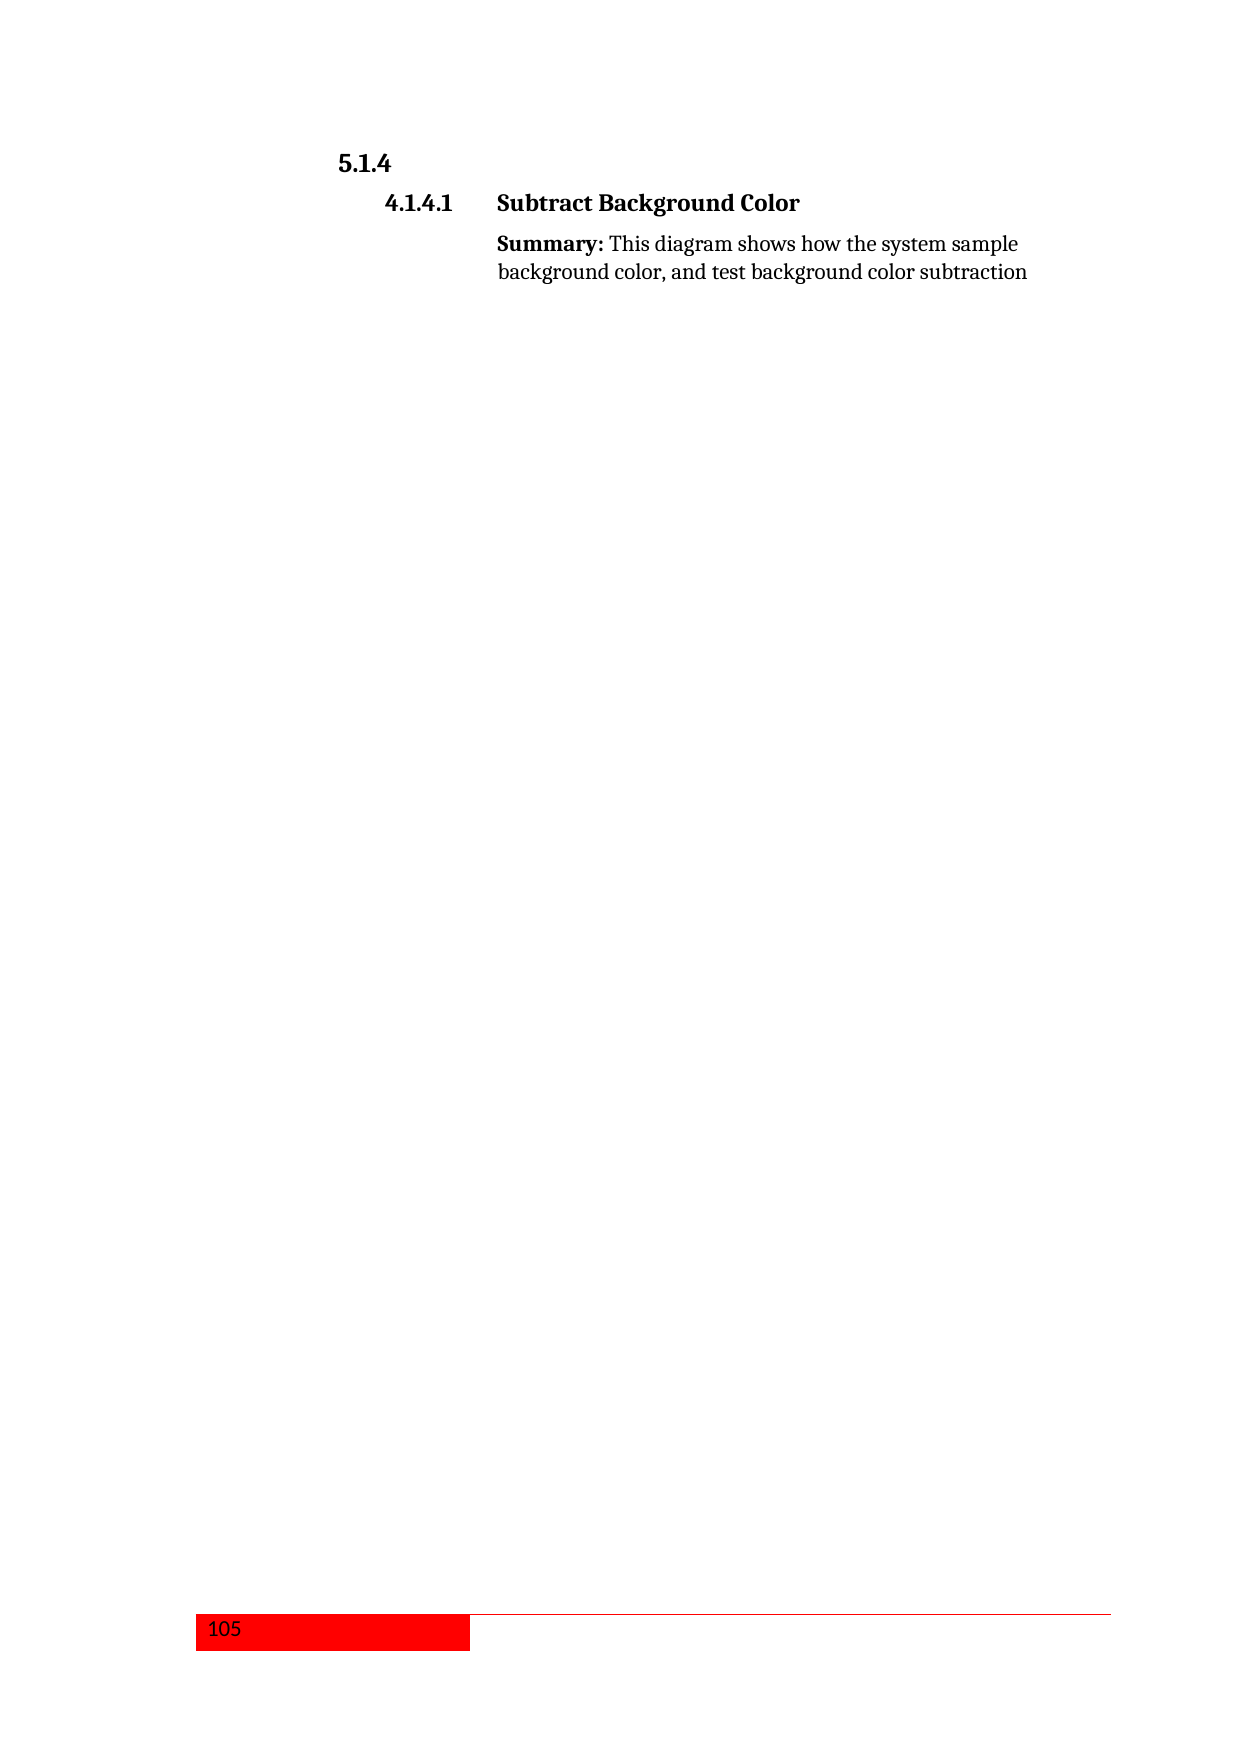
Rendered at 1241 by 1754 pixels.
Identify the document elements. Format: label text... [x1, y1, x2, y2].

subtitle Subtract Background Color [385, 189, 1122, 218]
list Summary: This diagram shows how the system sample background color, and test background color subtraction [497, 231, 1122, 285]
